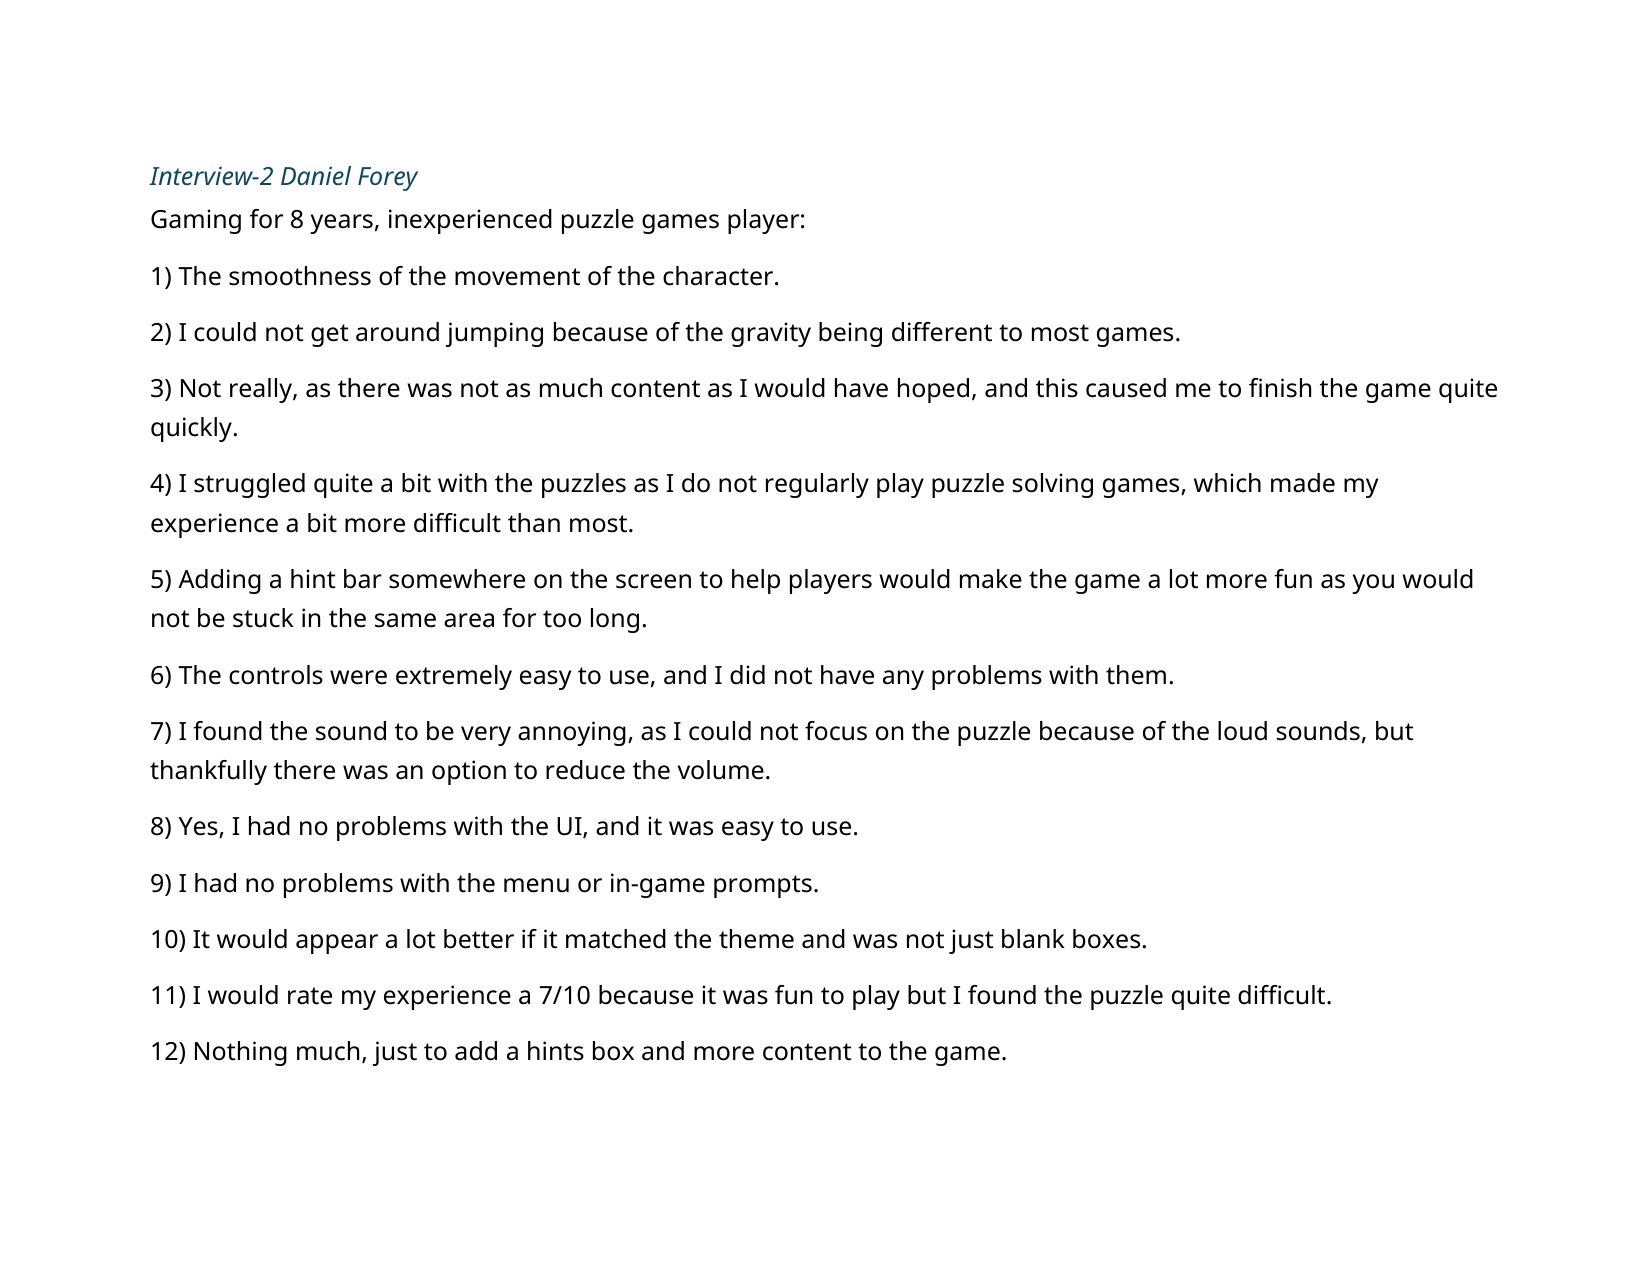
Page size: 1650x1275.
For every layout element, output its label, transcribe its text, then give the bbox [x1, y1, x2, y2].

text 8) Yes, I had no problems with the UI, and it was easy to use. [150, 809, 1500, 843]
text 5) Adding a hint bar somewhere on the screen to help players would make the game a lot more fun as you would not be stuck in the same area for too long. [150, 562, 1500, 635]
text 7) I found the sound to be very annoying, as I could not focus on the puzzle because of the loud sounds, but thankfully there was an option to reduce the volume. [150, 713, 1500, 787]
text Gaming for 8 years, inexperienced puzzle games player: [150, 202, 1500, 236]
text 1) The smoothness of the movement of the character. [150, 258, 1500, 292]
text 10) It would appear a lot better if it matched the theme and was not just blank boxes. [150, 921, 1500, 955]
subtitle Interview-2 Daniel Forey [150, 158, 1500, 192]
text 11) I would rate my experience a 7/10 because it was fun to play but I found the puzzle quite difficult. [150, 977, 1500, 1012]
text 6) The controls were extremely easy to use, and I did not have any problems with them. [150, 657, 1500, 691]
text 2) I could not get around jumping because of the gravity being different to most games. [150, 314, 1500, 348]
text 4) I struggled quite a bit with the puzzles as I do not regularly play puzzle solving games, which made my experience a bit more difficult than most. [150, 466, 1500, 539]
text 12) Nothing much, just to add a hints box and more content to the game. [150, 1034, 1500, 1068]
text 9) I had no problems with the menu or in-game prompts. [150, 865, 1500, 899]
text 3) Not really, as there was not as much content as I would have hoped, and this caused me to finish the game quite quickly. [150, 370, 1500, 444]
